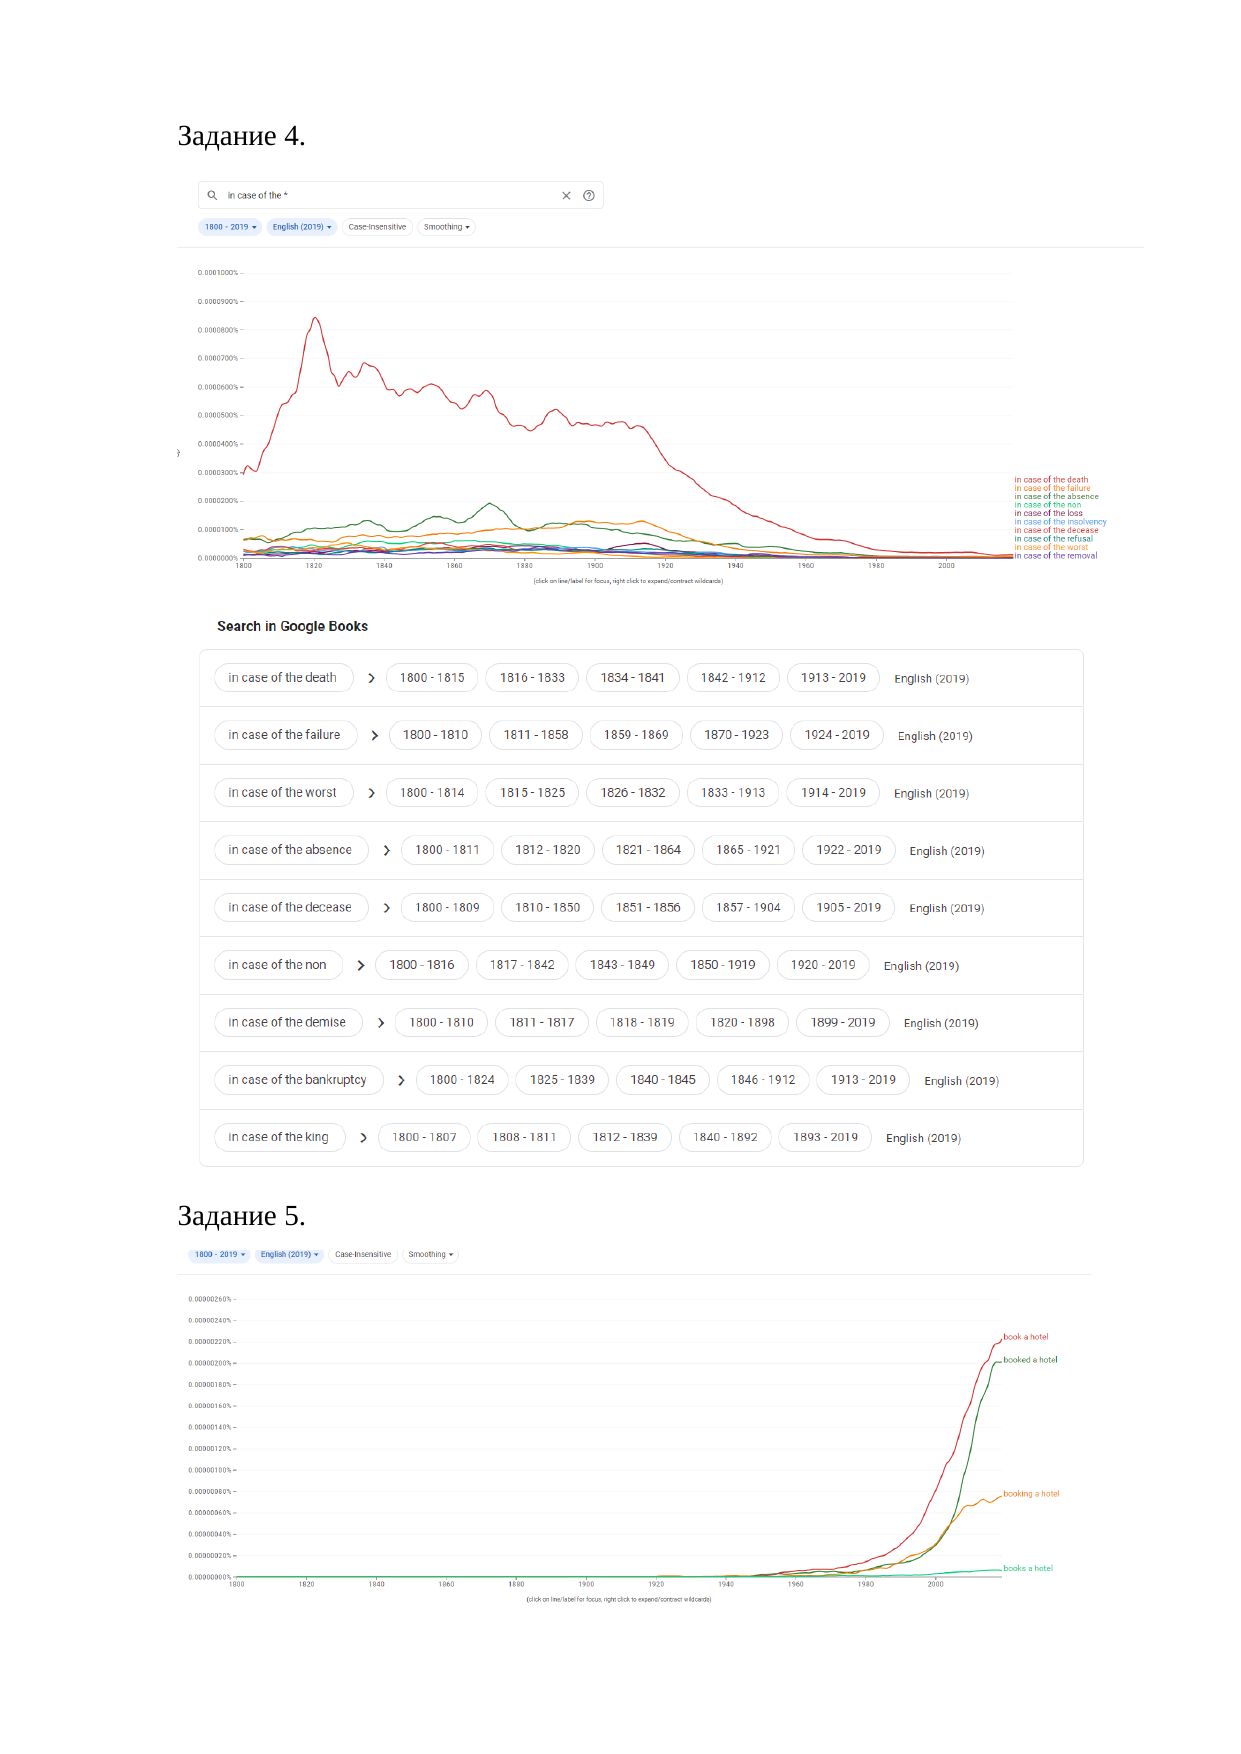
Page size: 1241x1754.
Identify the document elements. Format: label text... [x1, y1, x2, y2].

picture [177, 615, 1110, 1179]
text Задание 5. [177, 1198, 1152, 1231]
picture [177, 1250, 1091, 1629]
text Задание 4. [177, 118, 1152, 152]
picture [177, 171, 1145, 597]
